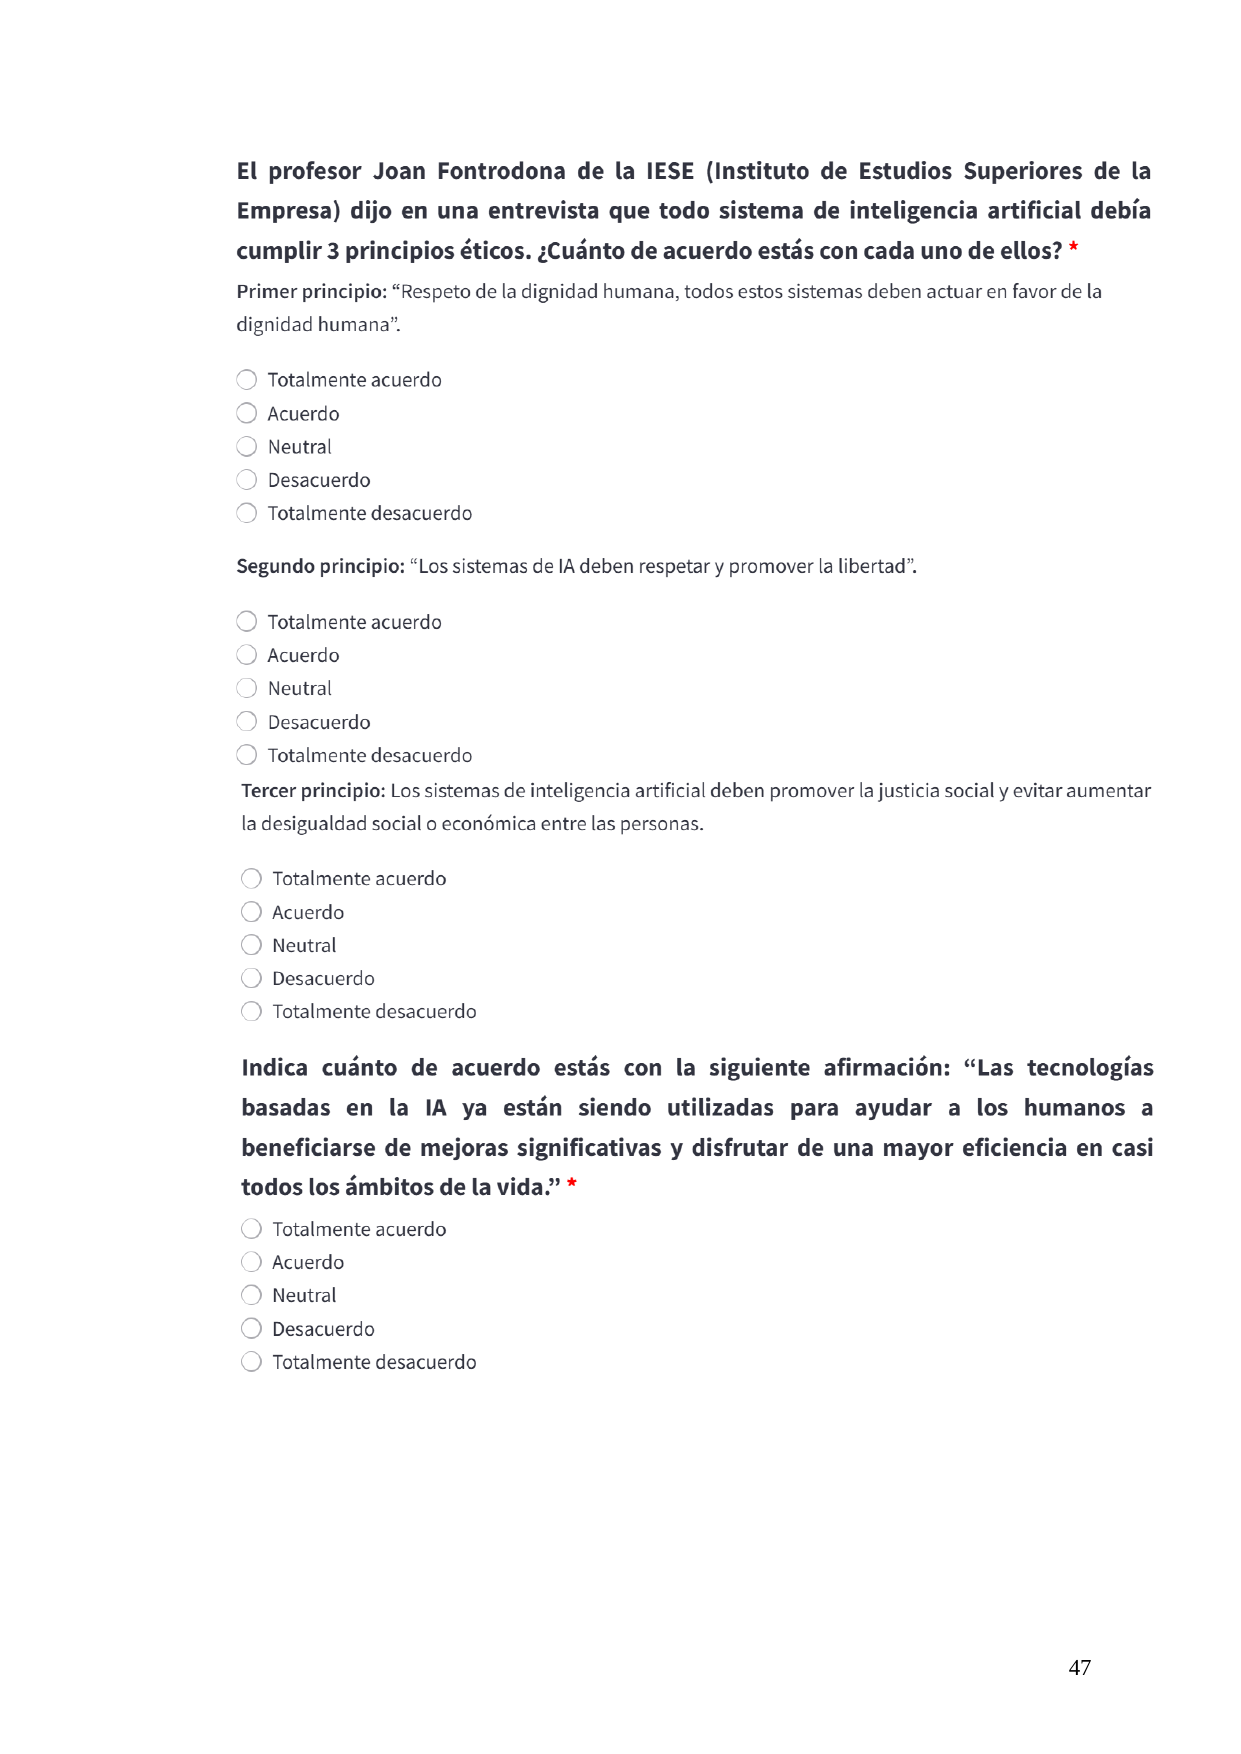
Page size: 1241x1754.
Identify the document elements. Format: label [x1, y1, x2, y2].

picture [222, 147, 1166, 1373]
